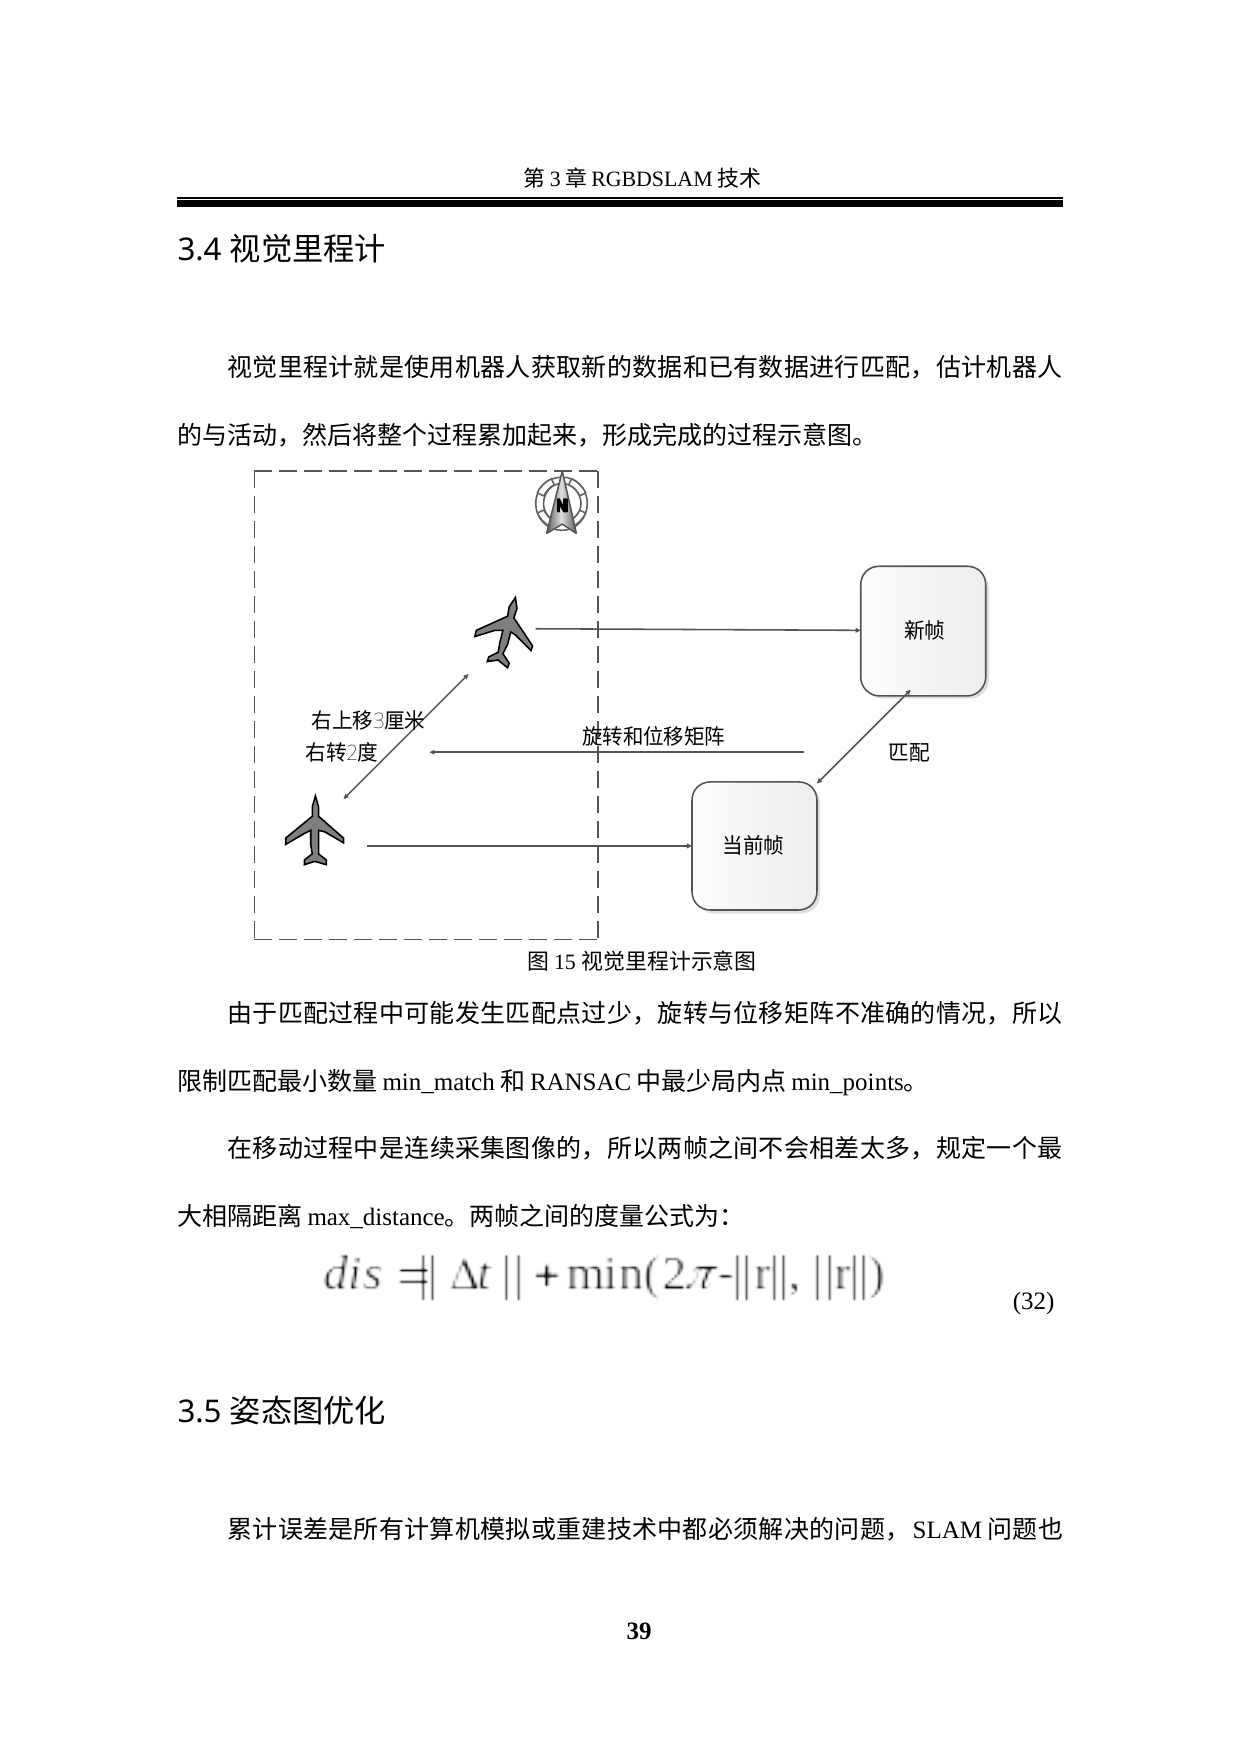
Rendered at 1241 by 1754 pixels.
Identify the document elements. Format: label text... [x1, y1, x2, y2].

text 在移动过程中是连续采集图像的，所以两帧之间不会相差太多，规定一个最大相隔距离max_distance。两帧之间的度量公式为： [177, 1113, 1063, 1249]
text (32) [177, 1249, 1063, 1317]
text 图15 视觉里程计示意图 [177, 943, 1063, 977]
subtitle 3.4 视觉里程计 [177, 213, 1063, 281]
text 由于匹配过程中可能发生匹配点过少，旋转与位移矩阵不准确的情况，所以限制匹配最小数量min_match和RANSAC中最少局内点min_points。 [177, 977, 1063, 1113]
text 视觉里程计就是使用机器人获取新的数据和已有数据进行匹配，估计机器人的与活动，然后将整个过程累加起来，形成完成的过程示意图。 [177, 332, 1063, 468]
subtitle 3.5 姿态图优化 [177, 1375, 1063, 1443]
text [177, 1494, 1063, 1562]
